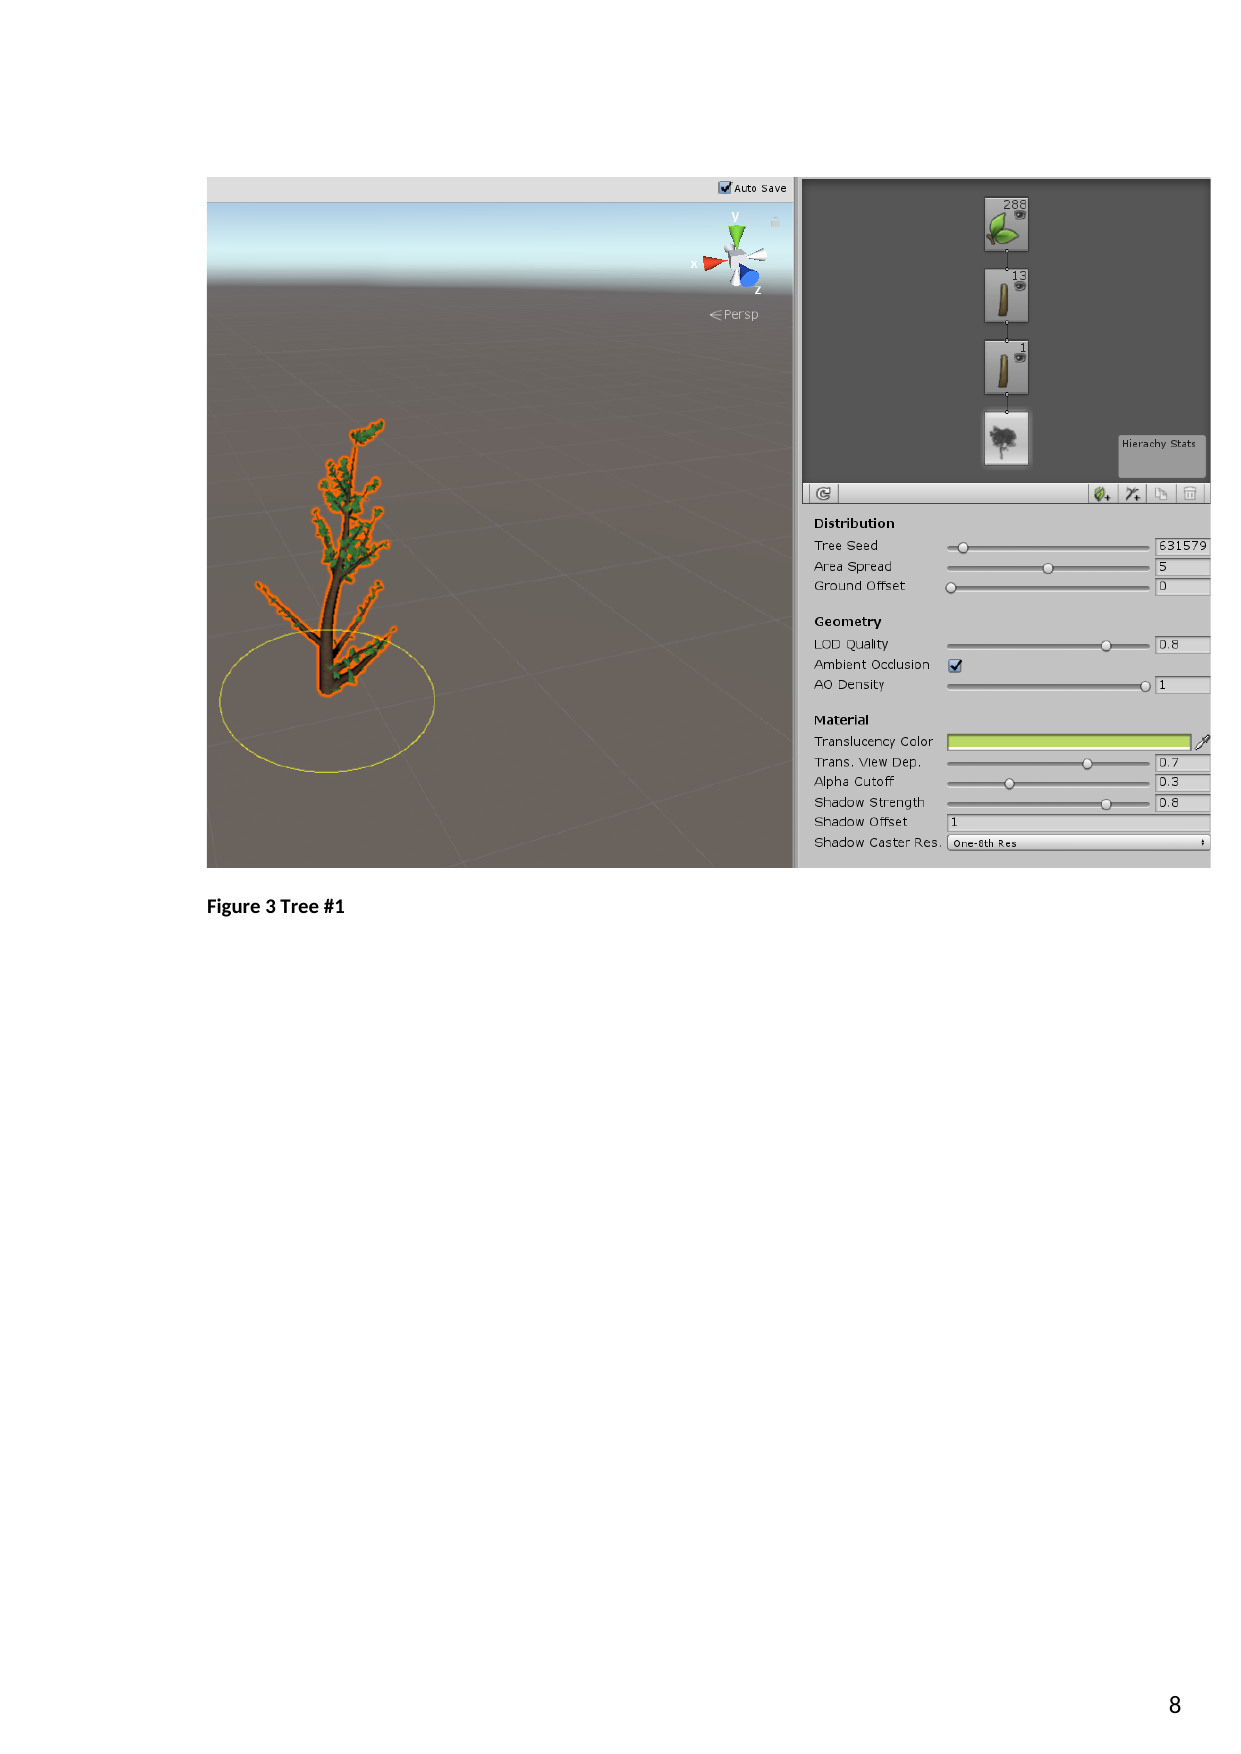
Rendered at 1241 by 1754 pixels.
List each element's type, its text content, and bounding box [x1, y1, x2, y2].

picture [206, 177, 1211, 868]
text Figure 3 Tree #1 [177, 893, 1181, 918]
